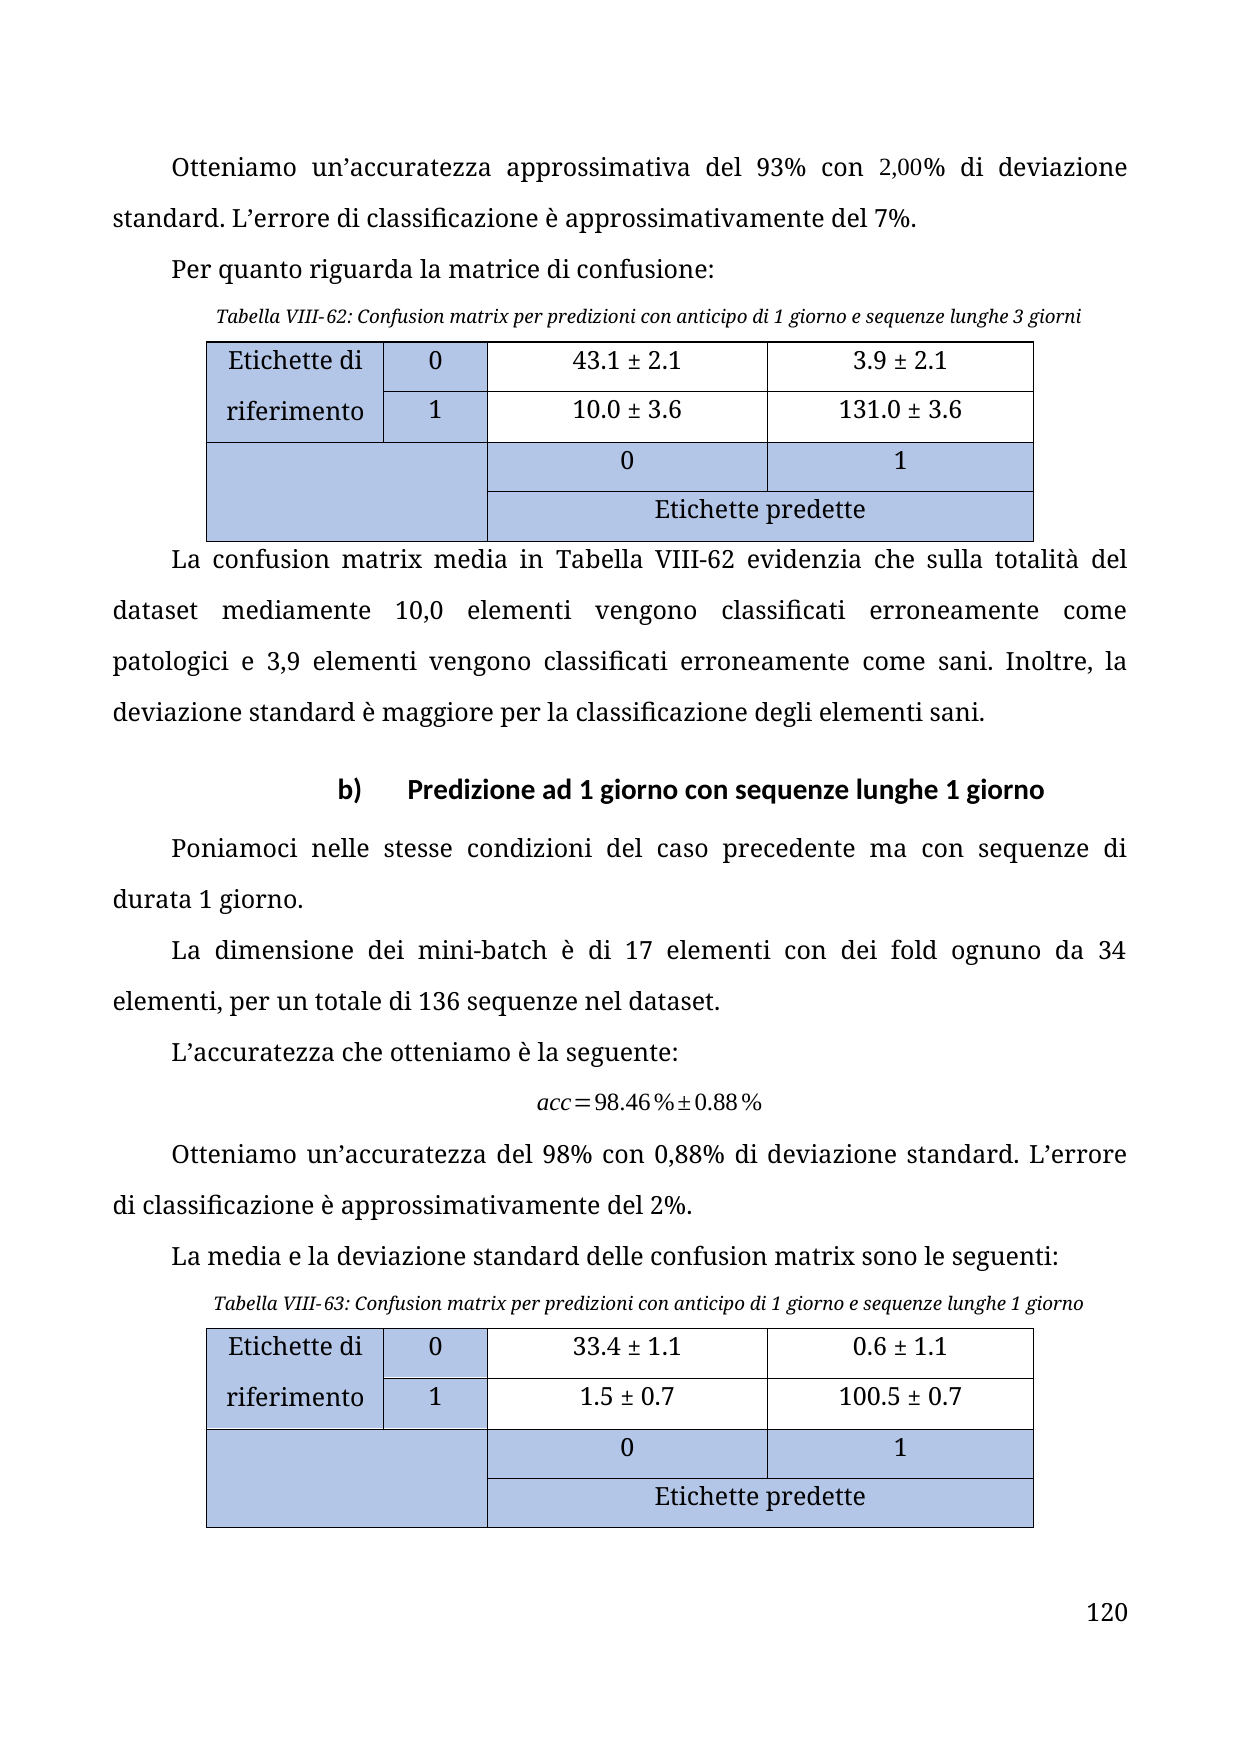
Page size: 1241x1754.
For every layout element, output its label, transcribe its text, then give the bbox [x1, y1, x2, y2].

table_cell 100.5 ± 0.7 [768, 1379, 1033, 1428]
table_header 0.6 ± 1.1 [768, 1329, 1033, 1377]
table_header 3.9 ± 2.1 [768, 343, 1033, 391]
table_cell Etichette predette [488, 492, 1033, 541]
text Otteniamo un’accuratezza approssimativa del 93% con % di deviazione standard. L’errore di classificazione è approssimativamente del 7%. [112, 150, 1128, 235]
table_header Etichette di riferimento [207, 343, 383, 442]
text L’accuratezza che otteniamo è la seguente: [112, 1034, 1128, 1069]
table_cell 10.0 ± 3.6 [488, 392, 767, 442]
table_cell 1 [384, 392, 487, 442]
table_cell [207, 1430, 487, 1527]
text Per quanto riguarda la matrice di confusione: [112, 252, 1128, 286]
table_cell 131.0 ± 3.6 [768, 392, 1033, 442]
text Poniamoci nelle stesse condizioni del caso precedente ma con sequenze di durata 1 giorno. [112, 830, 1128, 916]
table_header 0 [384, 343, 487, 391]
text La media e la deviazione standard delle confusion matrix sono le seguenti: [112, 1239, 1128, 1273]
table_cell 1 [768, 1430, 1033, 1478]
table_header 0 [384, 1329, 487, 1377]
text La dimensione dei mini-batch è di 17 elementi con dei fold ognuno da 34 elementi, per un totale di 136 sequenze nel dataset. [112, 932, 1128, 1018]
table_cell [207, 443, 487, 541]
table_cell 1 [384, 1379, 487, 1428]
text Otteniamo un’accuratezza del 98% con 0,88% di deviazione standard. L’errore di classificazione è approssimativamente del 2%. [112, 1137, 1128, 1222]
table_header Etichette di riferimento [207, 1329, 383, 1428]
table_cell 1.5 ± 0.7 [488, 1379, 767, 1428]
table_cell Etichette predette [488, 1479, 1033, 1527]
table_cell 0 [488, 443, 767, 491]
subtitle Predizione ad 1 giorno con sequenze lunghe 1 giorno [337, 771, 1128, 806]
table_header 43.1 ± 2.1 [488, 343, 767, 391]
table_cell 0 [488, 1430, 767, 1478]
table_header 33.4 ± 1.1 [488, 1329, 767, 1377]
table_cell 1 [768, 443, 1033, 491]
